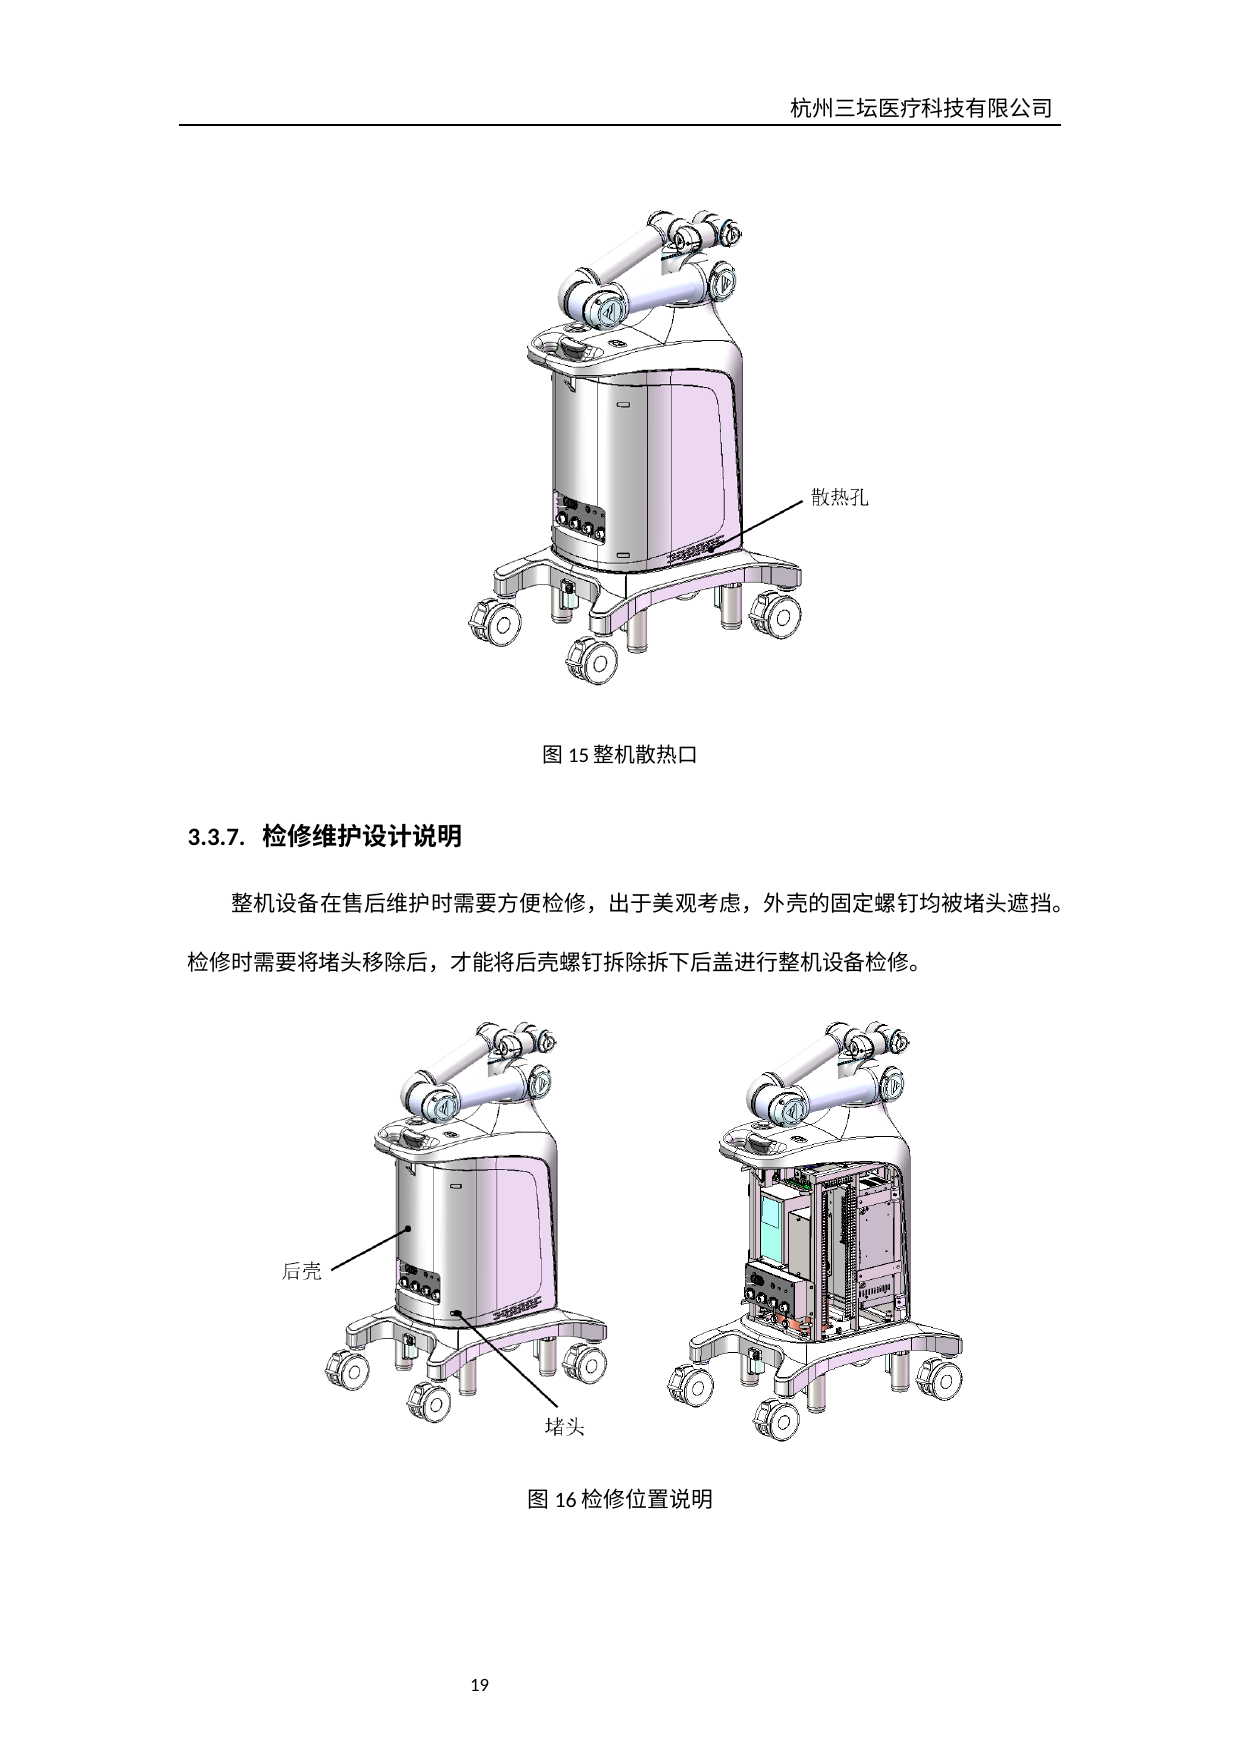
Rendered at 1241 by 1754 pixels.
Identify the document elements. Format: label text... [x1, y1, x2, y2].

picture [660, 1015, 968, 1447]
picture [277, 1013, 616, 1447]
text 图 16 检修位置说明 [187, 1478, 1053, 1517]
text 整机设备在售后维护时需要方便检修，出于美观考虑，外壳的固定螺钉均被堵头遮挡。检修时需要将堵头移除后，才能将后壳螺钉拆除拆下后盖进行整机设备检修。 [187, 882, 1053, 981]
text 图 15 整机散热口 [187, 733, 1053, 773]
picture [460, 202, 873, 691]
subtitle 检修维护设计说明 [187, 815, 1053, 855]
